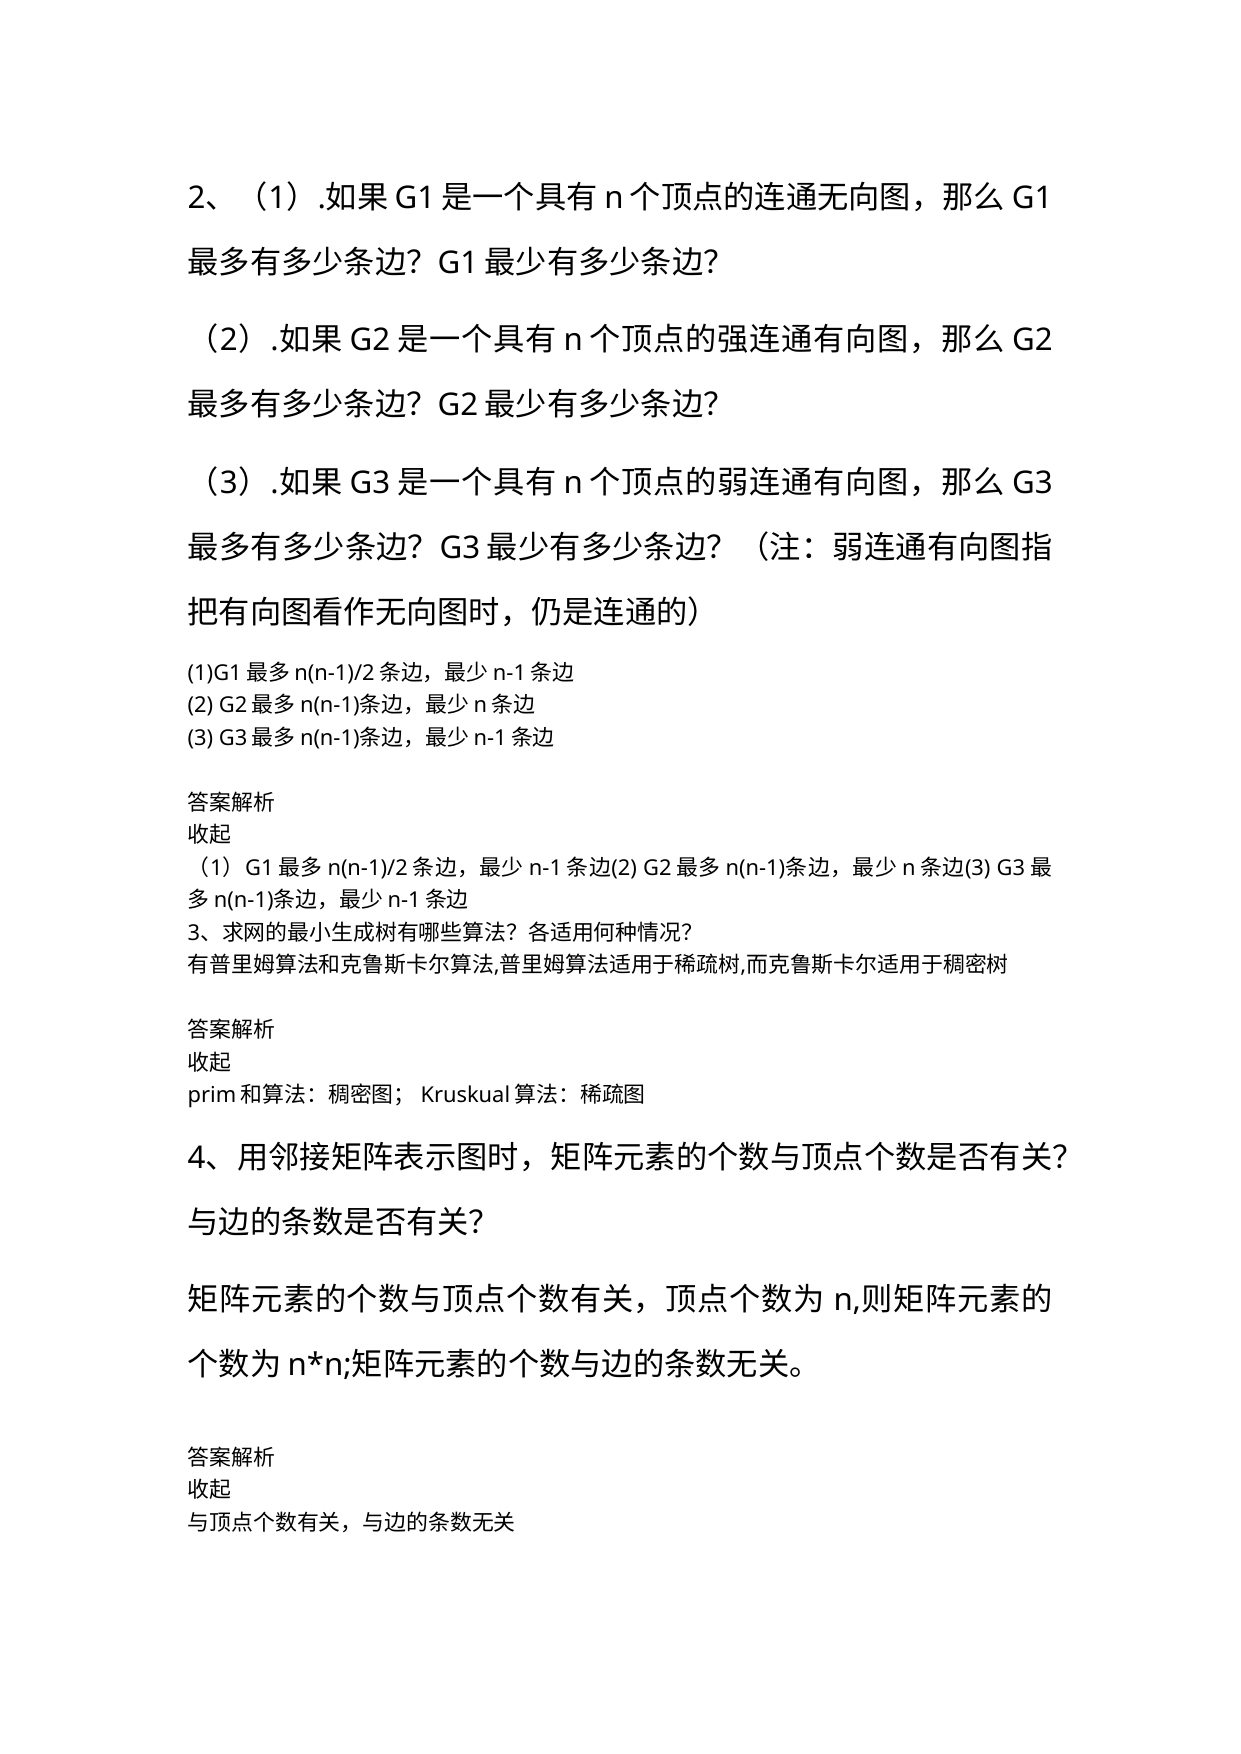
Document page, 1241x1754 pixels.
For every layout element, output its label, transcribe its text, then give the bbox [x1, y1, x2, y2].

text (2) G2最多n(n-1)条边，最少n条边 [187, 687, 1053, 719]
text 有普里姆算法和克鲁斯卡尔算法,普里姆算法适用于稀疏树,而克鲁斯卡尔适用于稠密树 [187, 947, 1053, 979]
subtitle （3）.如果G3是一个具有n个顶点的弱连通有向图，那么G3最多有多少条边？G3最少有多少条边？（注：弱连通有向图指把有向图看作无向图时，仍是连通的） [187, 447, 1053, 642]
subtitle 4、用邻接矩阵表示图时，矩阵元素的个数与顶点个数是否有关？与边的条数是否有关？ [187, 1122, 1053, 1252]
text prim和算法：稠密图； Kruskual算法：稀疏图 [187, 1077, 1053, 1109]
text 收起 [187, 817, 1053, 849]
text 3、求网的最小生成树有哪些算法？各适用何种情况？ [187, 914, 1053, 947]
subtitle 矩阵元素的个数与顶点个数有关，顶点个数为n,则矩阵元素的个数为n*n;矩阵元素的个数与边的条数无关。 [187, 1264, 1053, 1394]
text 收起 [187, 1044, 1053, 1077]
text 答案解析 [187, 1012, 1053, 1044]
text (1)G1最多n(n-1)/2条边，最少n-1条边 [187, 654, 1053, 687]
text (3) G3最多n(n-1)条边，最少n-1条边 [187, 719, 1053, 752]
subtitle （2）.如果G2是一个具有n个顶点的强连通有向图，那么G2最多有多少条边？G2最少有多少条边？ [187, 304, 1053, 434]
text 答案解析 [187, 784, 1053, 817]
text 与顶点个数有关，与边的条数无关 [187, 1504, 1053, 1537]
text （1）G1最多n(n-1)/2条边，最少n-1条边(2) G2最多n(n-1)条边，最少n条边(3) G3最多n(n-1)条边，最少n-1条边 [187, 849, 1053, 914]
subtitle 2、（1）.如果G1是一个具有n个顶点的连通无向图，那么G1最多有多少条边？G1最少有多少条边？ [187, 162, 1053, 292]
text 答案解析 [187, 1439, 1053, 1472]
text 收起 [187, 1472, 1053, 1504]
